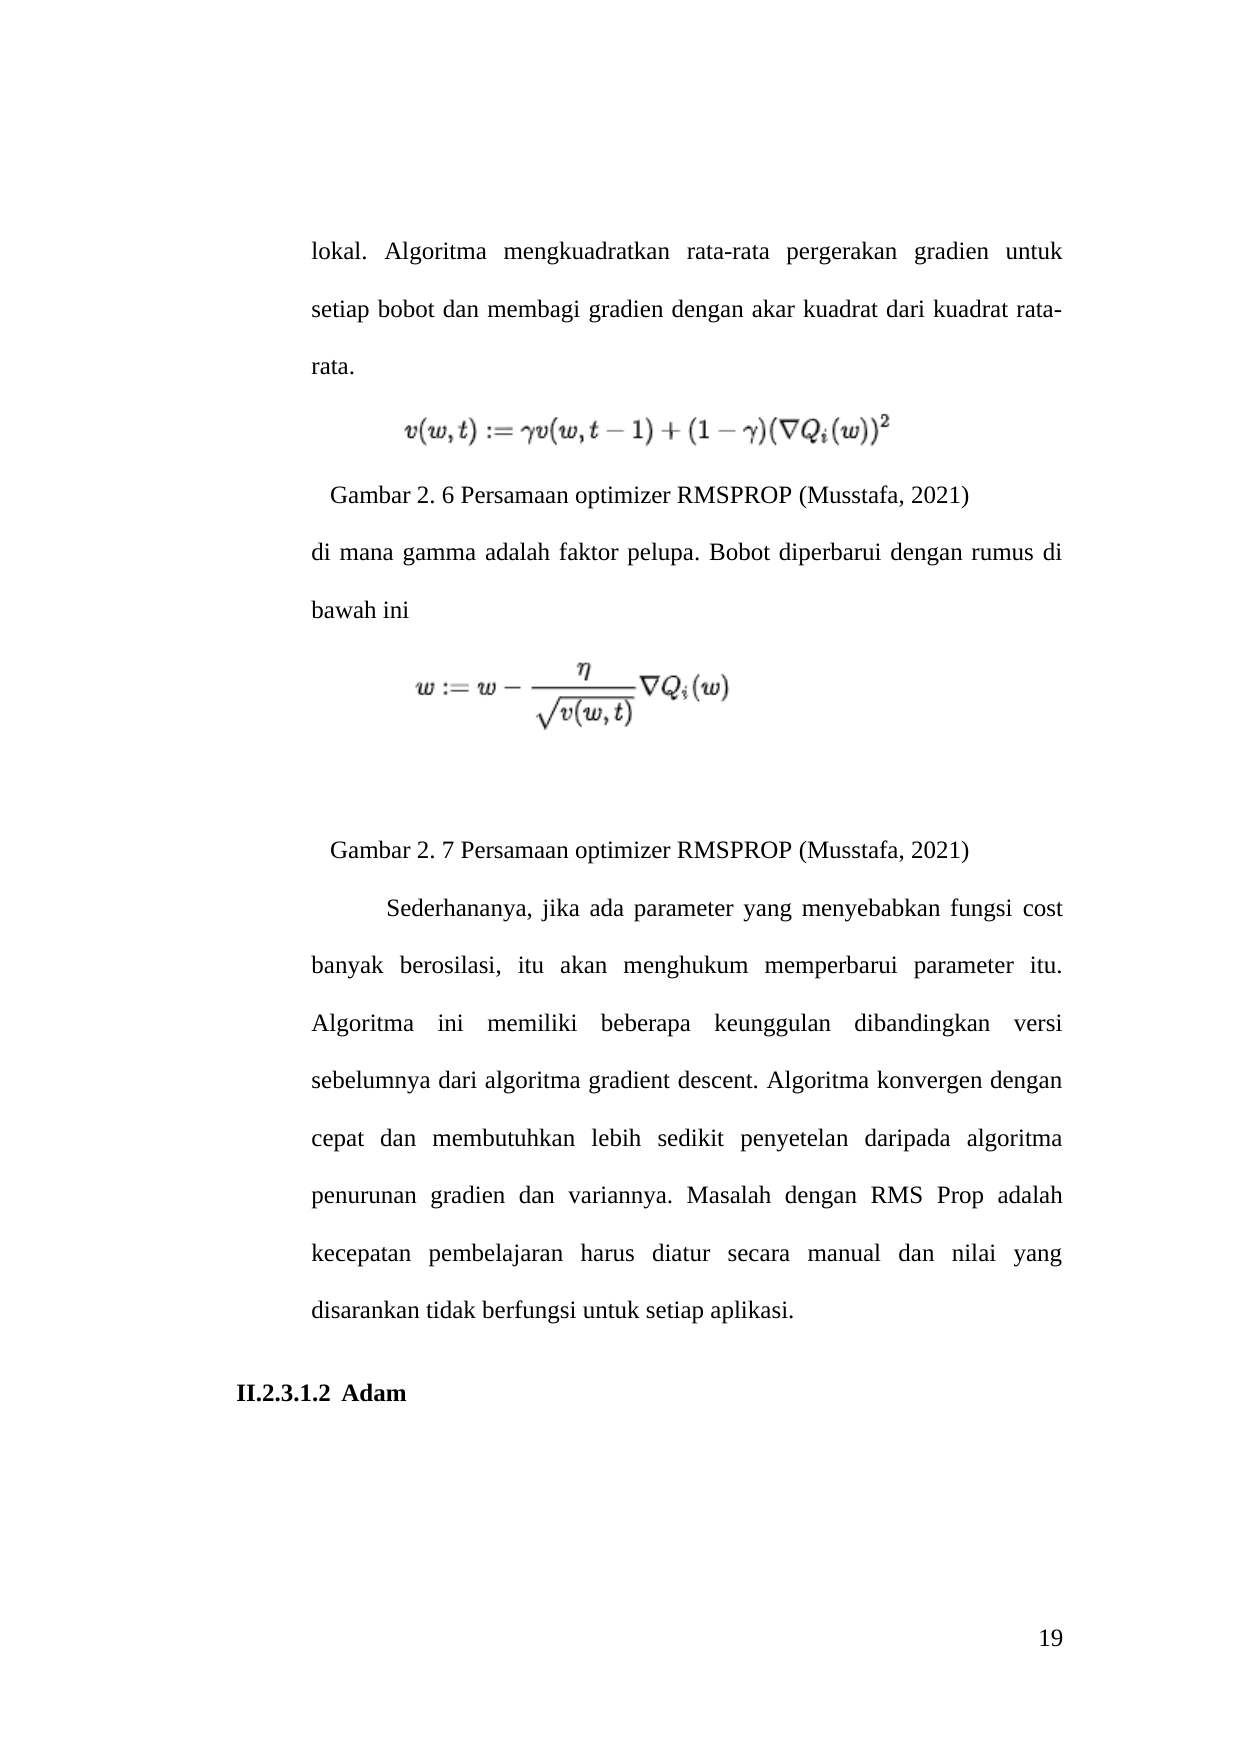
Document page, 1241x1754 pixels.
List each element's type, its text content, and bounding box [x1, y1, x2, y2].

list Sederhananya, jika ada parameter yang menyebabkan fungsi cost banyak berosilasi, itu akan menghukum memperbarui parameter itu. Algoritma ini memiliki beberapa keunggulan dibandingkan versi sebelumnya dari algoritma gradient descent. Algoritma konvergen dengan cepat dan membutuhkan lebih sedikit penyetelan daripada algoritma penurunan gradien dan variannya. Masalah dengan RMS Prop adalah kecepatan pembelajaran harus diatur secara manual dan nilai yang disarankan tidak berfungsi untuk setiap aplikasi. [311, 893, 1063, 1324]
list di mana gamma adalah faktor pelupa. Bobot diperbarui dengan rumus di bawah ini [311, 537, 1063, 624]
picture [397, 652, 759, 735]
picture [386, 408, 916, 456]
subtitle Adam [236, 1378, 1063, 1407]
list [311, 236, 1063, 380]
text Gambar 2. 6 Persamaan optimizer RMSPROP [236, 480, 1063, 509]
text Gambar 2. 7 Persamaan optimizer RMSPROP [236, 835, 1063, 864]
